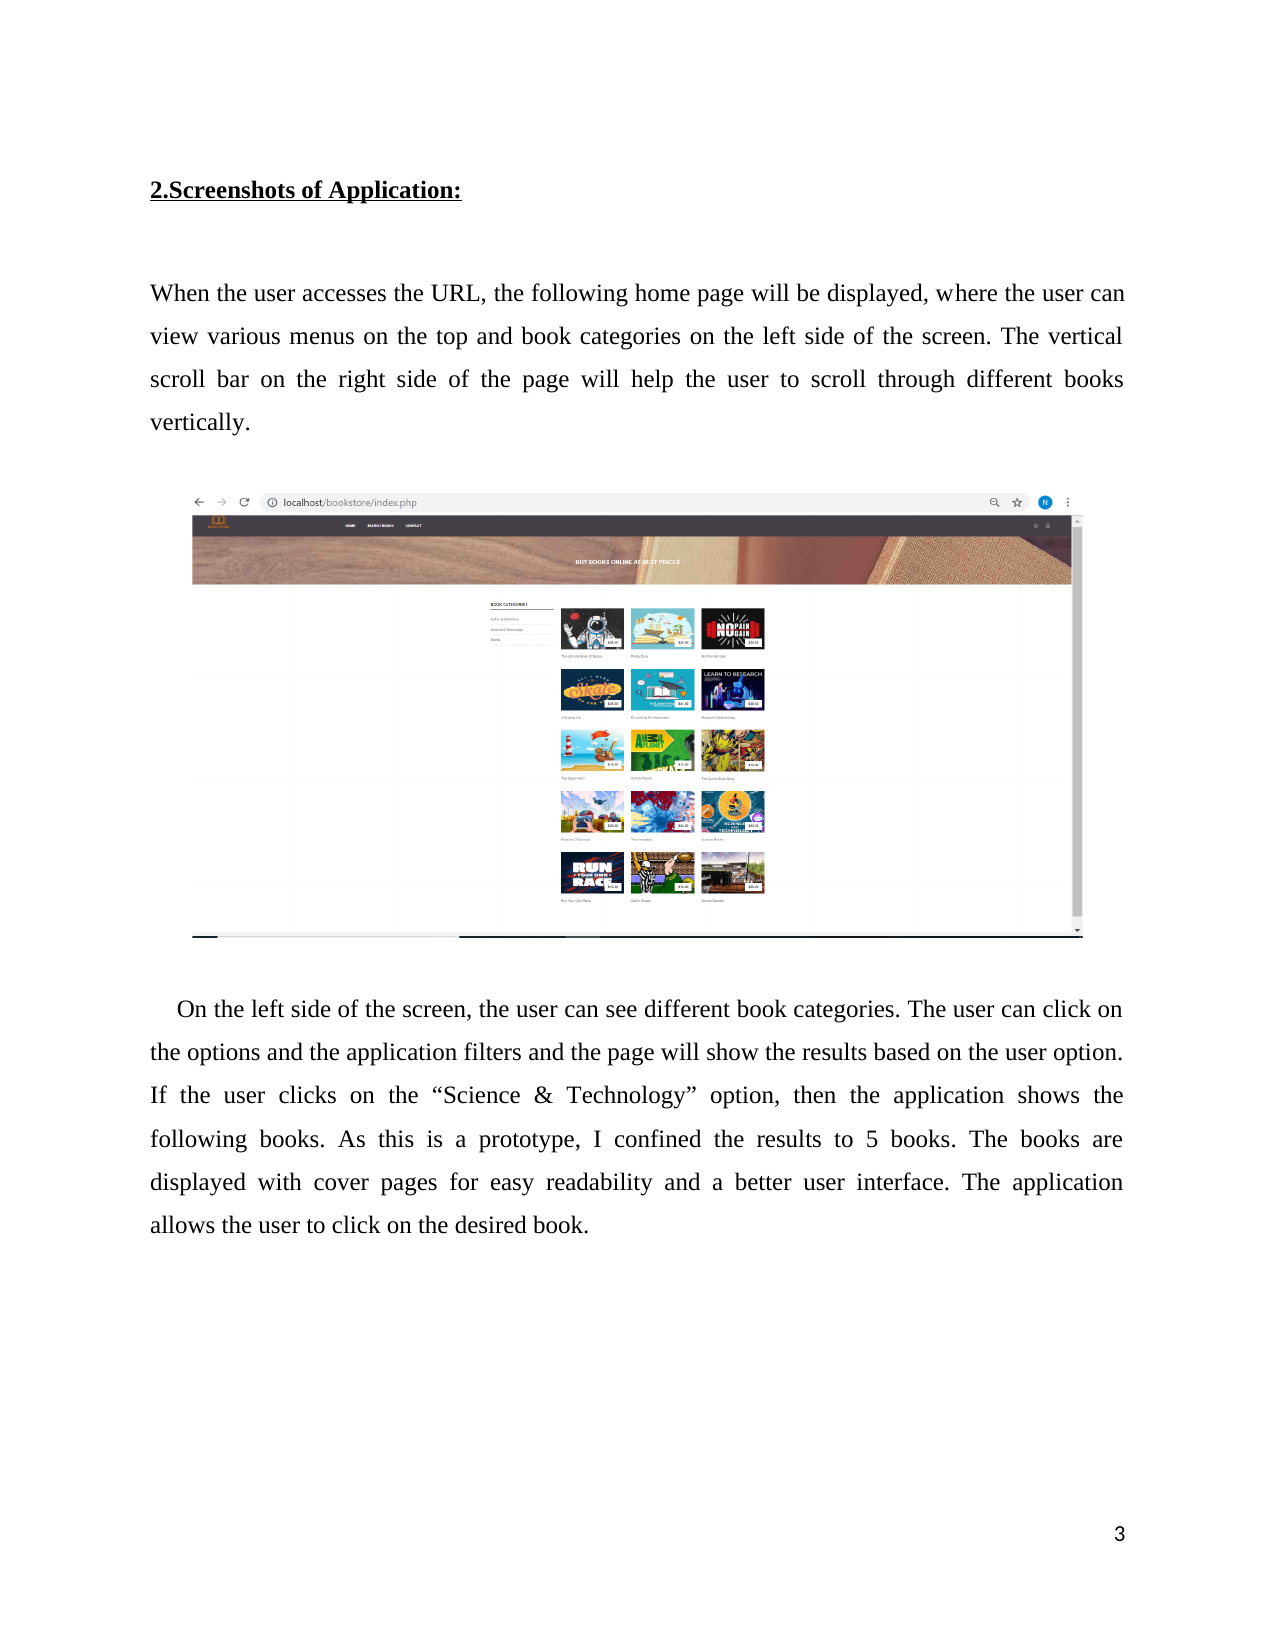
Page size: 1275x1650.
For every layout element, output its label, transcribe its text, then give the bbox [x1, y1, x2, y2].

text When the user accesses the URL, the following home page will be displayed, where the user can view various menus on the top and book categories on the left side of the screen. The vertical scroll bar on the right side of the page will help the user to scroll through different books vertically. [150, 278, 1125, 436]
text On the left side of the screen, the user can see different book categories. The user can click on the options and the application filters and the page will show the results based on the user option. If the user clicks on the “Science & Technology” option, then the application shows the following books. As this is a prototype, I confined the results to 5 books. The books are displayed with cover pages for easy readability and a better user interface. The application allows the user to click on the desired book. [150, 994, 1125, 1239]
subtitle 2.Screenshots of Application: [150, 175, 1125, 204]
picture [192, 493, 1083, 938]
